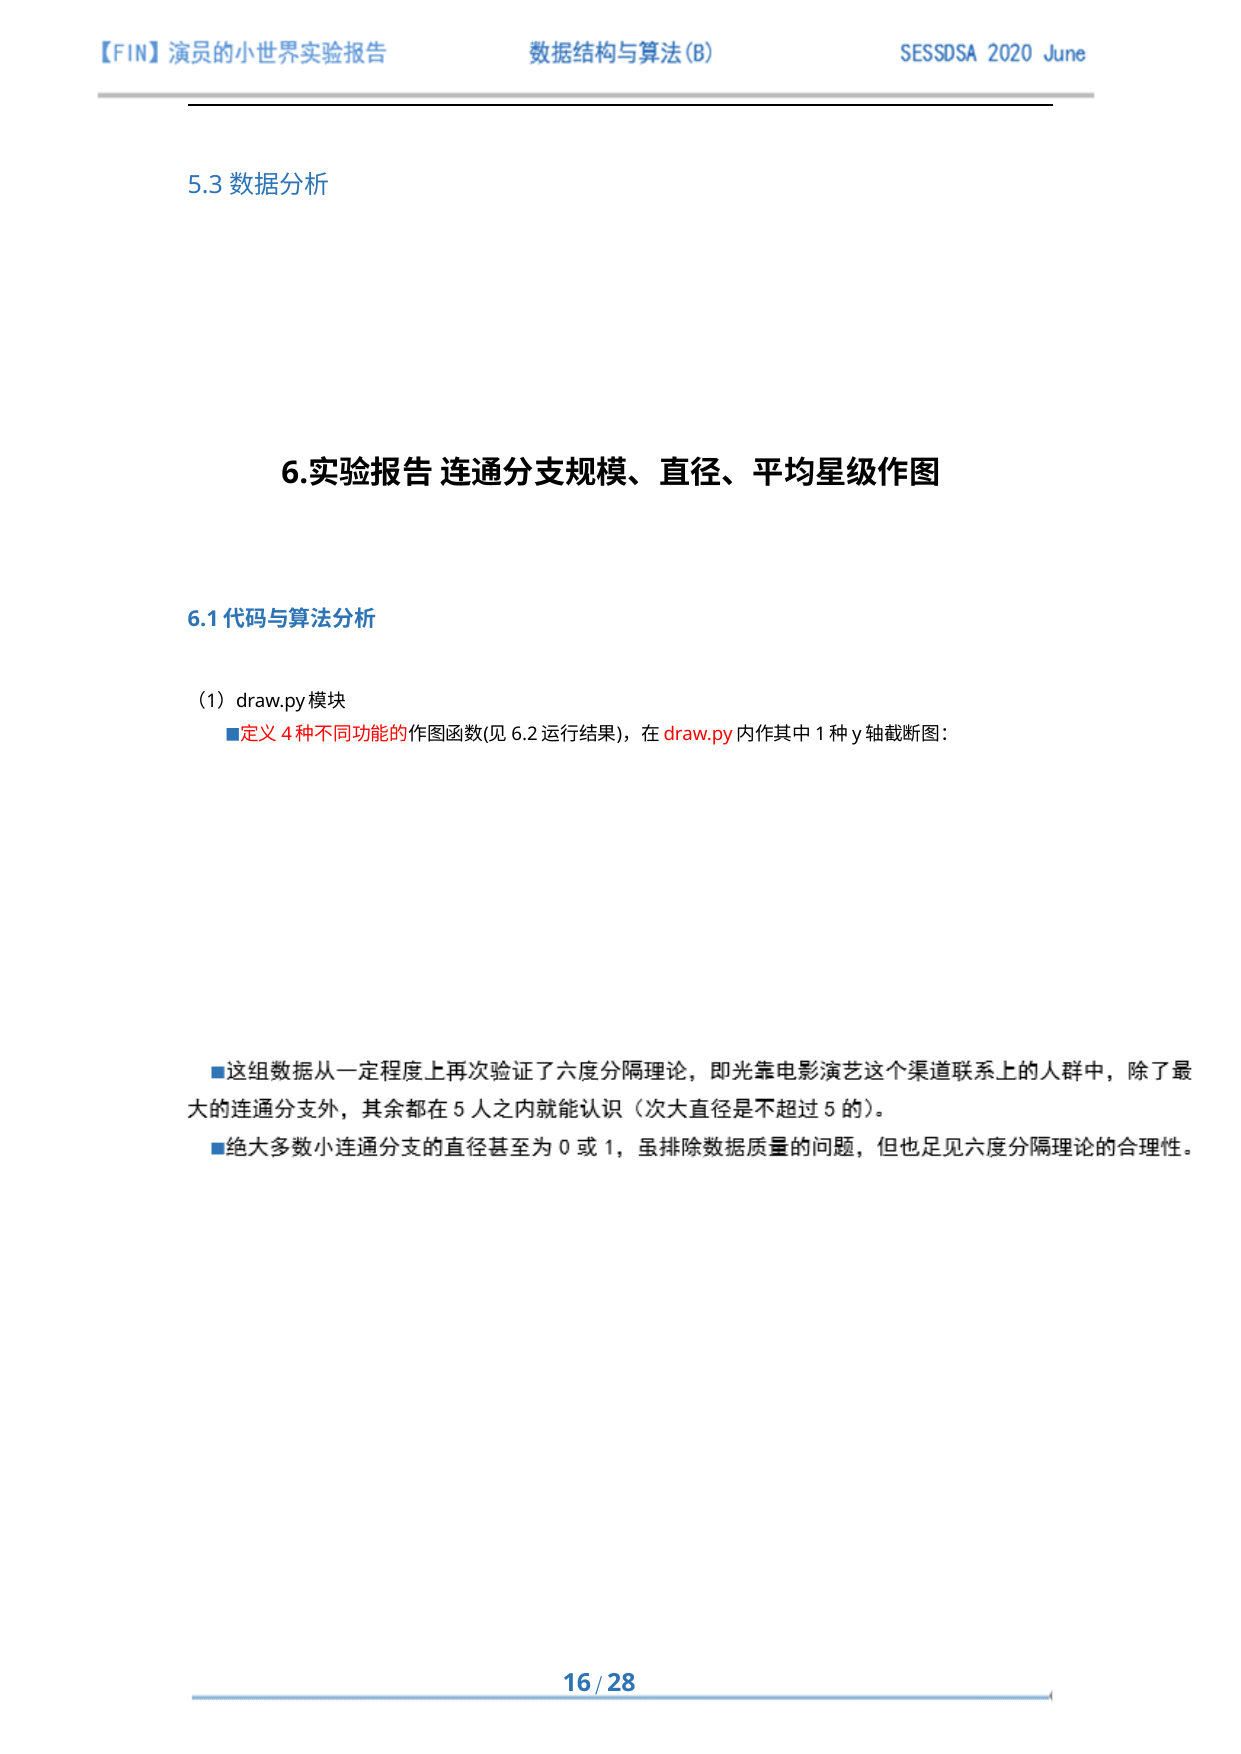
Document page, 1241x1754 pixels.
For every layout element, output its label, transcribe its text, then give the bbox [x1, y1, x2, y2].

text ∎定义4种不同功能的作图函数(见6.2运行结果)，在draw.py内作其中1种y轴截断图： [187, 716, 1053, 748]
picture [95, 33, 1103, 108]
subtitle 6.1代码与算法分析 [187, 601, 1053, 633]
text （1）draw.py模块 [187, 683, 1053, 716]
subtitle 5.3 数据分析 [187, 150, 1053, 215]
picture [187, 1684, 1053, 1708]
subtitle 6.实验报告 连通分支规模、直径、平均星级作图 [187, 437, 1053, 502]
picture [187, 1058, 1193, 1162]
